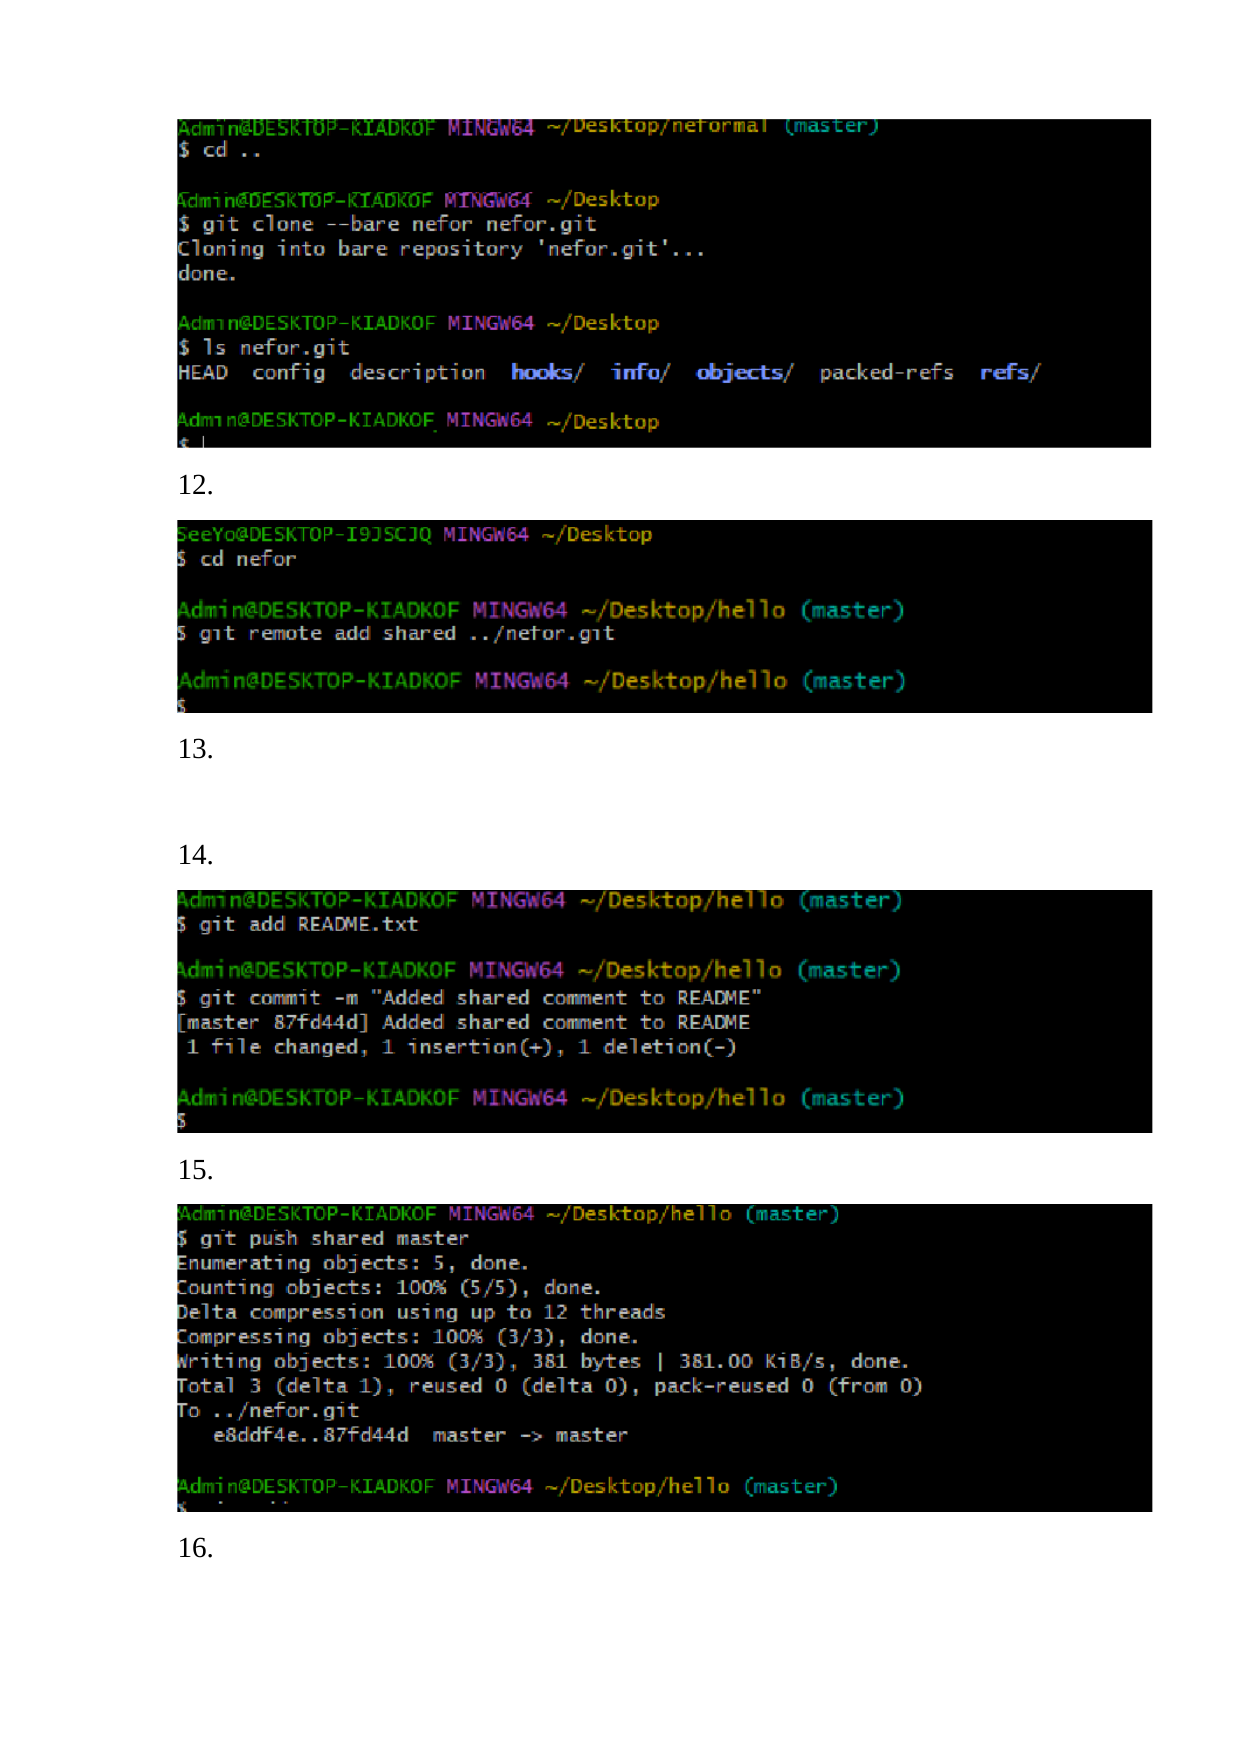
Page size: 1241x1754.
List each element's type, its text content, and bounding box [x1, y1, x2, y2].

picture [177, 520, 1153, 713]
text 12. [177, 467, 1152, 501]
picture [177, 890, 1153, 1133]
picture [177, 1204, 1153, 1512]
text 14. [177, 837, 1152, 871]
text 15. [177, 1152, 1152, 1185]
text 13. [177, 732, 1152, 765]
picture [177, 118, 1152, 449]
text 16. [177, 1531, 1152, 1564]
